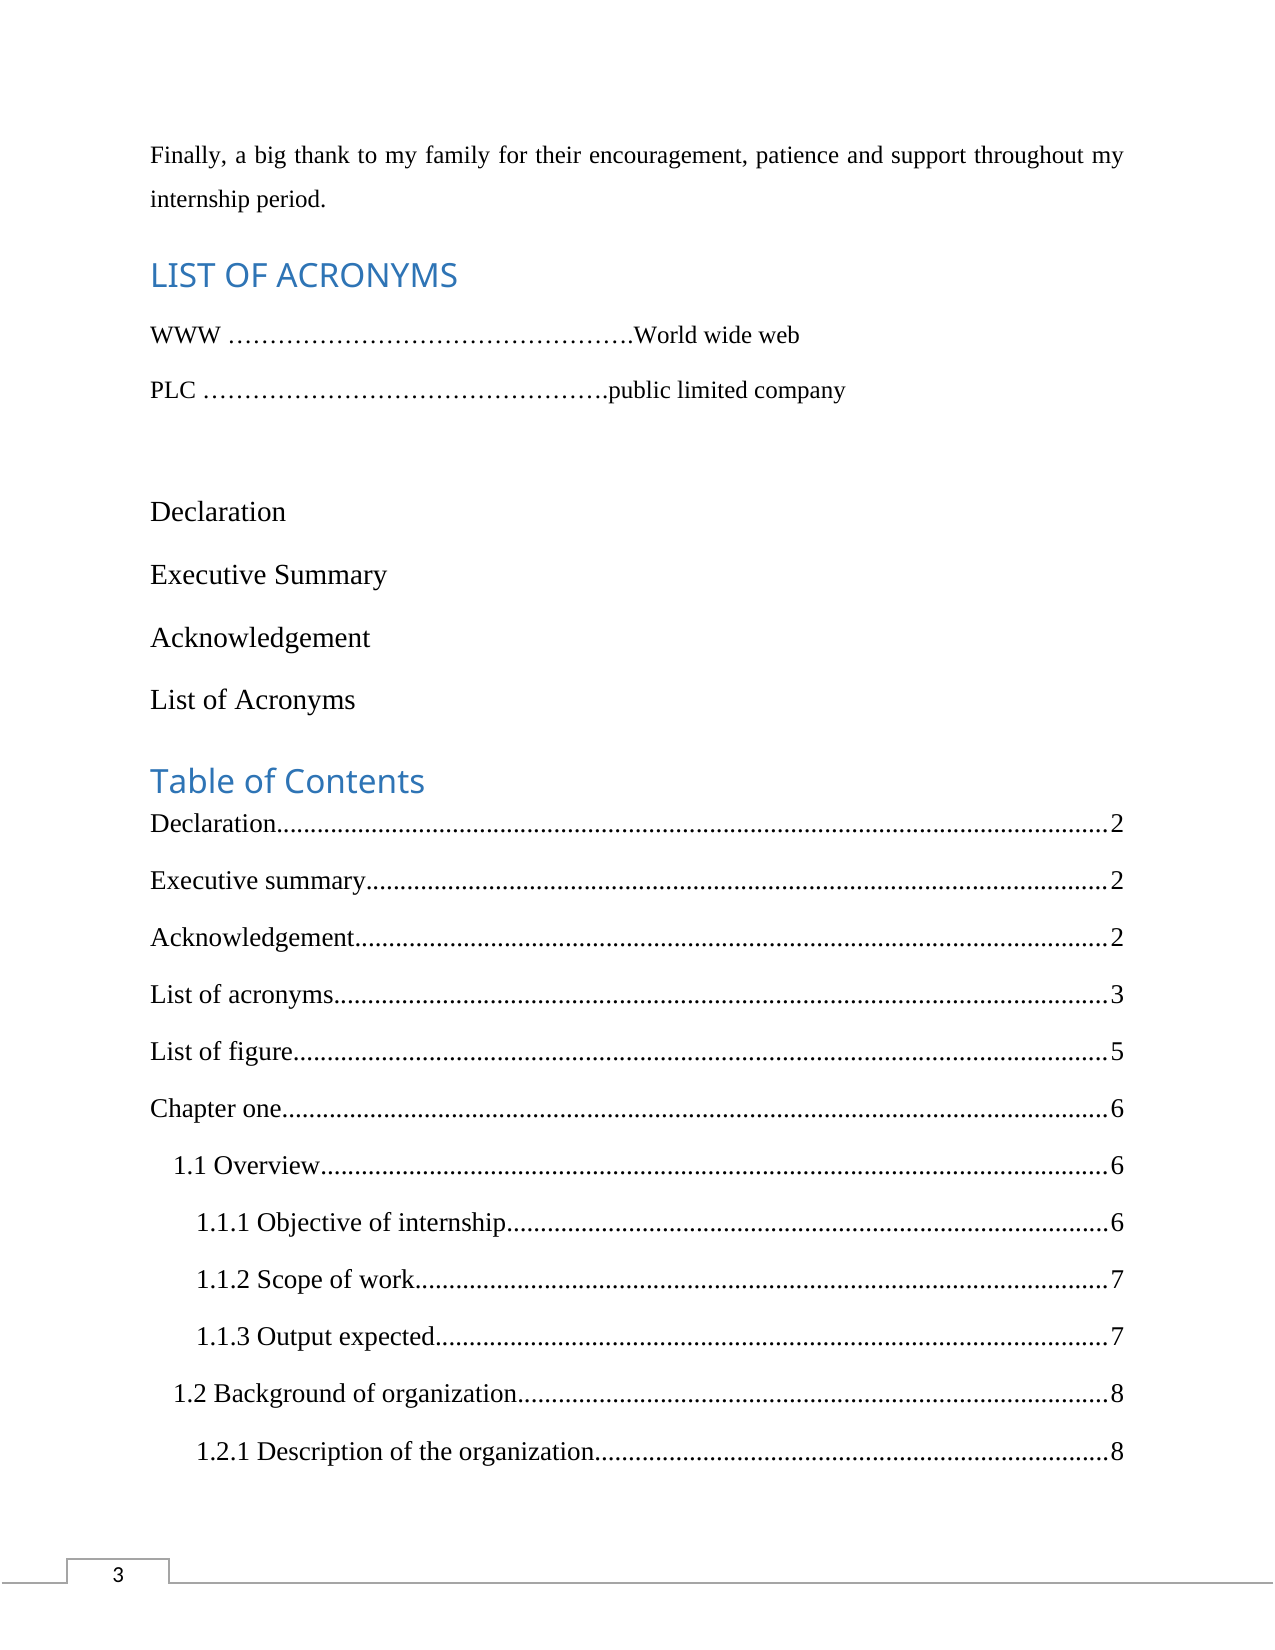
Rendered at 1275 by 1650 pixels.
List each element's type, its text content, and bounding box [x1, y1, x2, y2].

subtitle LIST OF ACRONYMS [150, 252, 1125, 297]
text Executive Summary [150, 557, 1125, 590]
text WWW ………………………………………….World wide web [150, 320, 1125, 349]
text PLC ………………………………………….public limited company [150, 376, 1125, 404]
text Declaration [150, 494, 1125, 528]
text Finally, a big thank to my family for their encouragement, patience and support throughout my internship period. [150, 141, 1125, 212]
text List of Acronyms [150, 682, 1125, 716]
text Acknowledgement [150, 620, 1125, 653]
